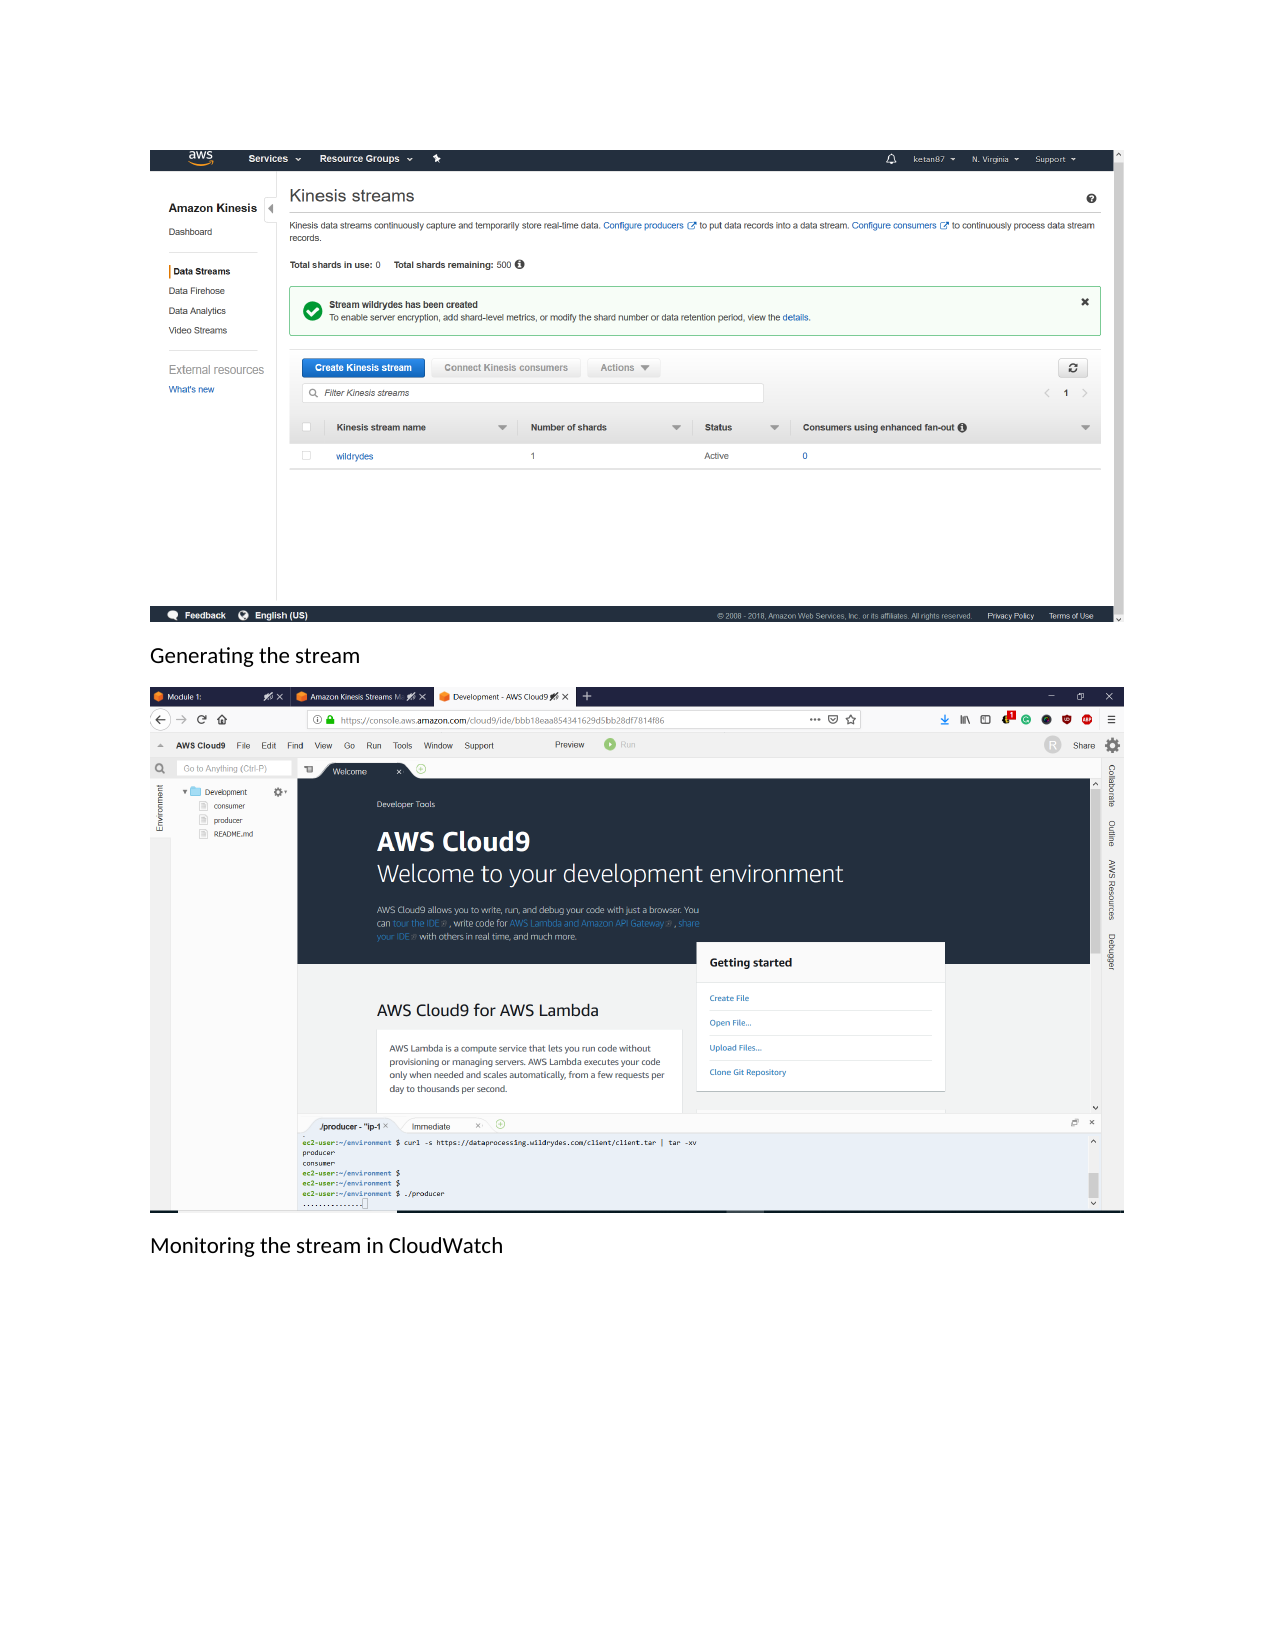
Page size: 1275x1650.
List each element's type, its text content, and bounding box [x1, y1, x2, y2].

picture [150, 687, 1124, 1213]
text Generating the stream [150, 641, 1125, 669]
picture [150, 150, 1124, 622]
text Monitoring the stream in CloudWatch [150, 1231, 1125, 1259]
